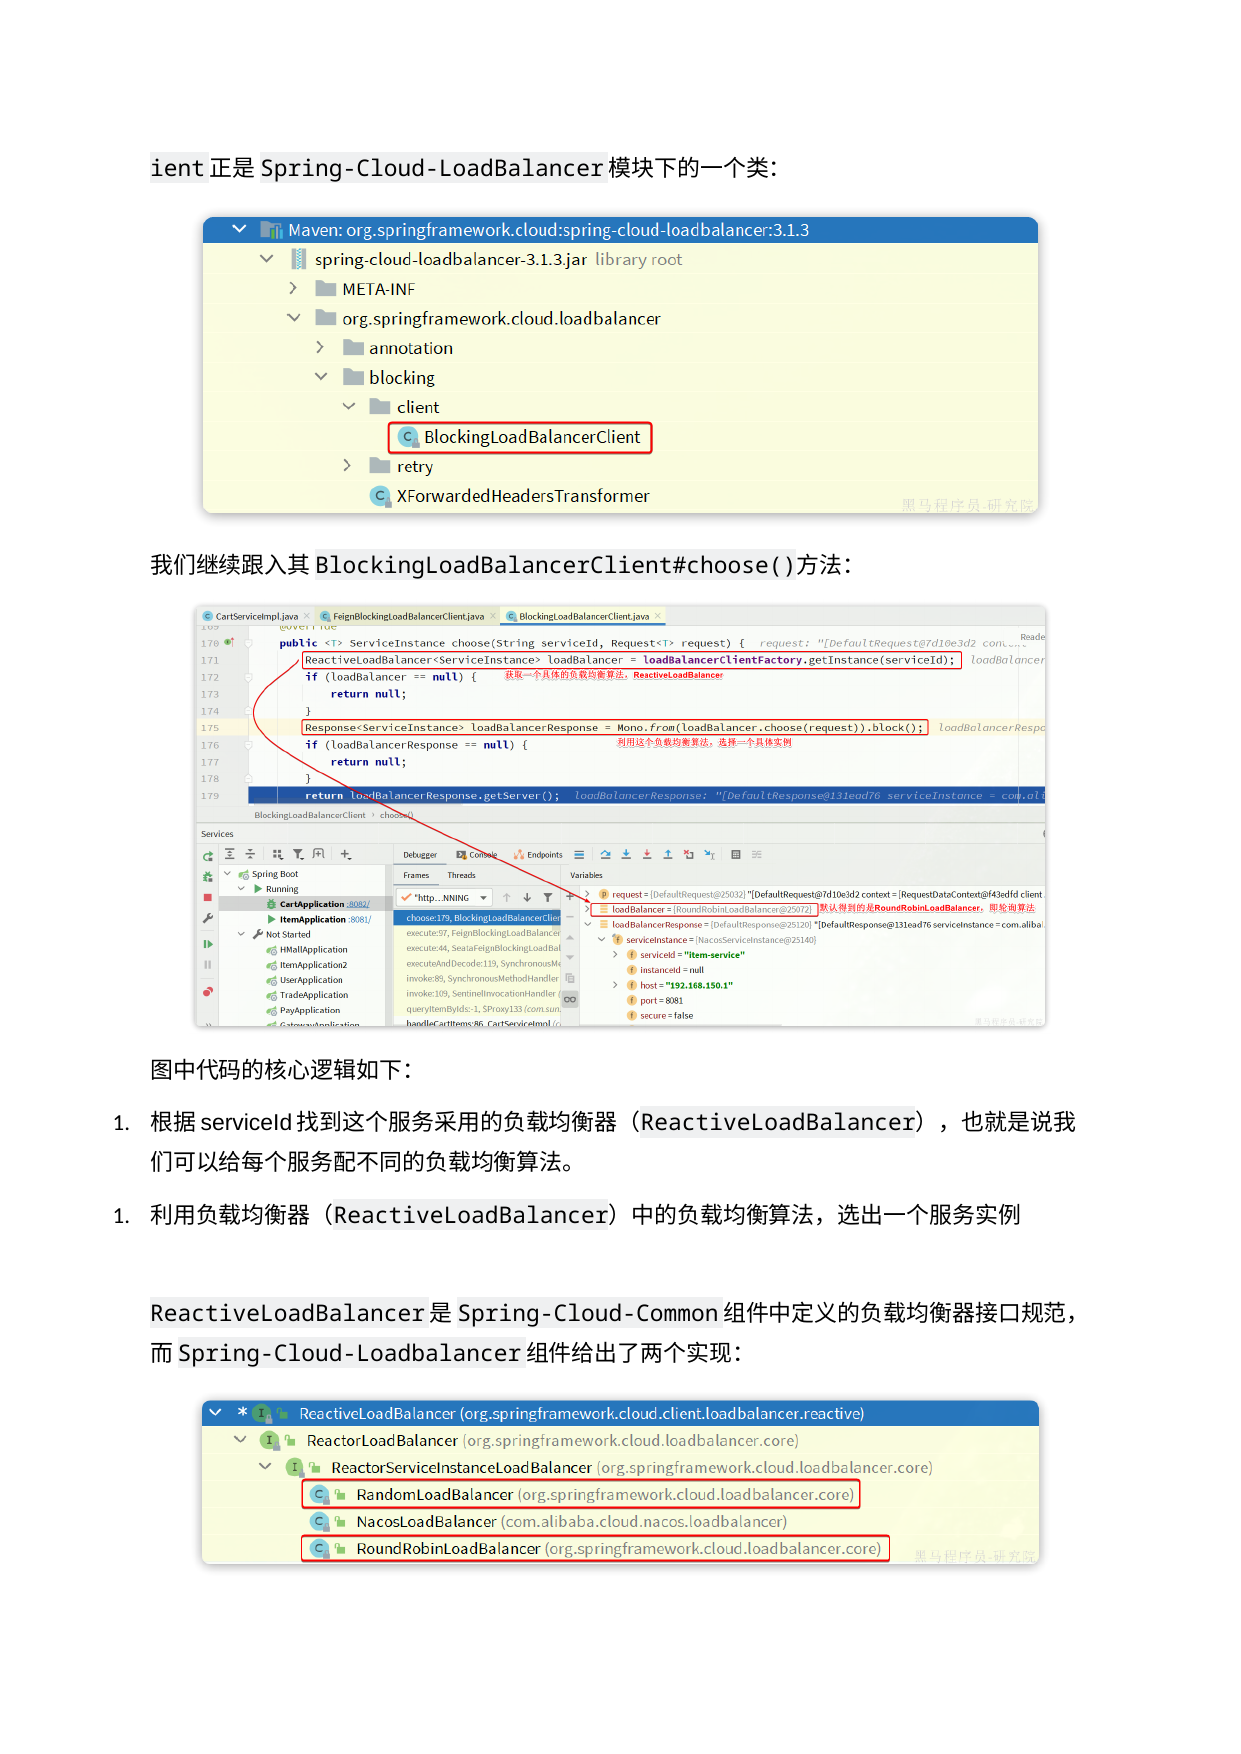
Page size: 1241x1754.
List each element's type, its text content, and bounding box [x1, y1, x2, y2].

text 图中代码的核心逻辑如下： [150, 1052, 1090, 1085]
text ReactiveLoadBalancer是Spring-Cloud-Common组件中定义的负载均衡器接口规范，而Spring-Cloud-Loadbalancer组件给出了两个实现： [150, 1295, 1090, 1368]
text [150, 150, 1090, 183]
picture [188, 1387, 1052, 1578]
text 我们继续跟入其BlockingLoadBalancerClient#choose()方法： [150, 547, 1090, 580]
picture [188, 599, 1052, 1034]
list 根据serviceId找到这个服务采用的负载均衡器（ReactiveLoadBalancer），也就是说我们可以给每个服务配不同的负载均衡算法。 [112, 1104, 1090, 1177]
picture [188, 202, 1052, 529]
list 利用负载均衡器（ReactiveLoadBalancer）中的负载均衡算法，选出一个服务实例 [112, 1196, 1090, 1230]
